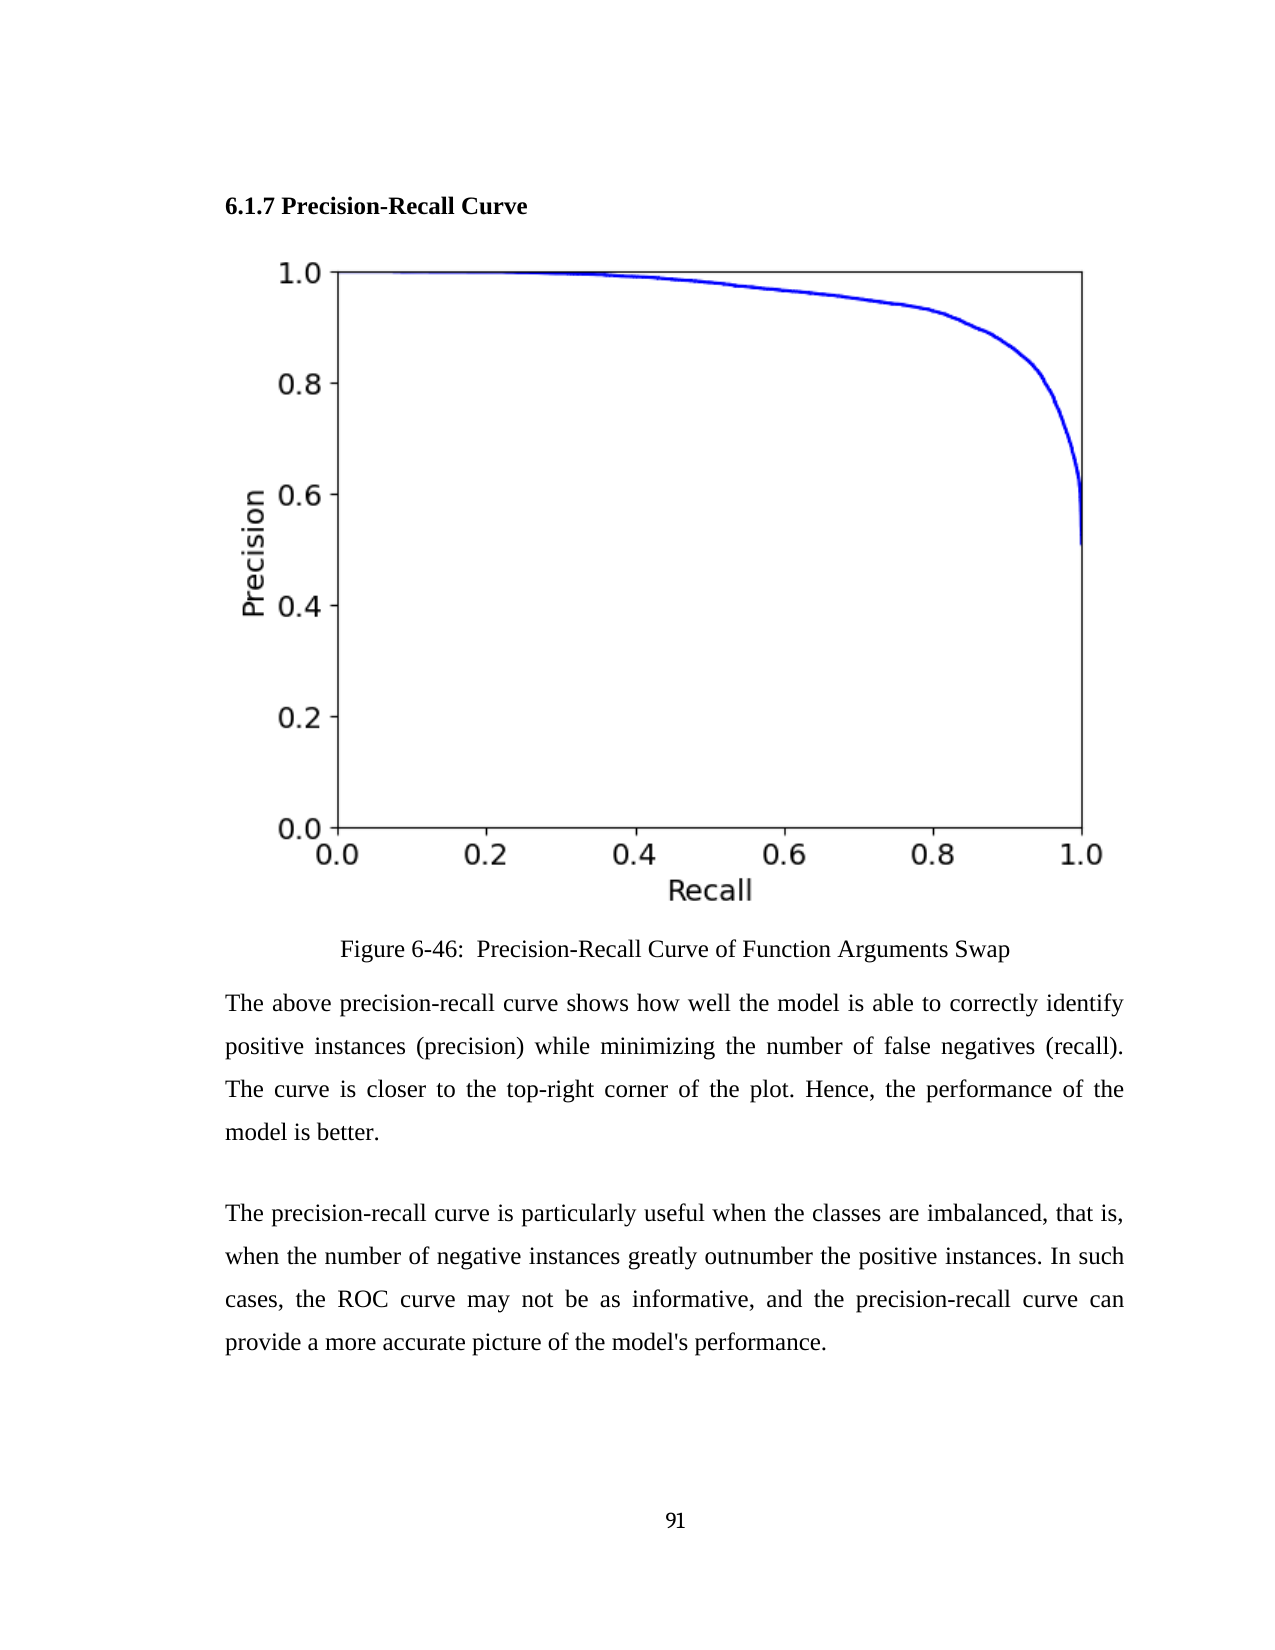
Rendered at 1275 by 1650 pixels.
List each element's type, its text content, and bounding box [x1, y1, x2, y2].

subtitle The above precision-recall curve shows how well the model is able to correctly identify positive instances (precision) while minimizing the number of false negatives (recall). The curve is closer to the top-right corner of the plot. Hence, the performance of the model is better. [225, 988, 1125, 1146]
subtitle The precision-recall curve is particularly useful when the classes are imbalanced, that is, when the number of negative instances greatly outnumber the positive instances. In such cases, the ROC curve may not be as informative, and the precision-recall curve can provide a more accurate picture of the model's performance. [225, 1198, 1125, 1356]
subtitle Precision-Recall Curve [225, 191, 1125, 220]
picture [225, 246, 1119, 922]
